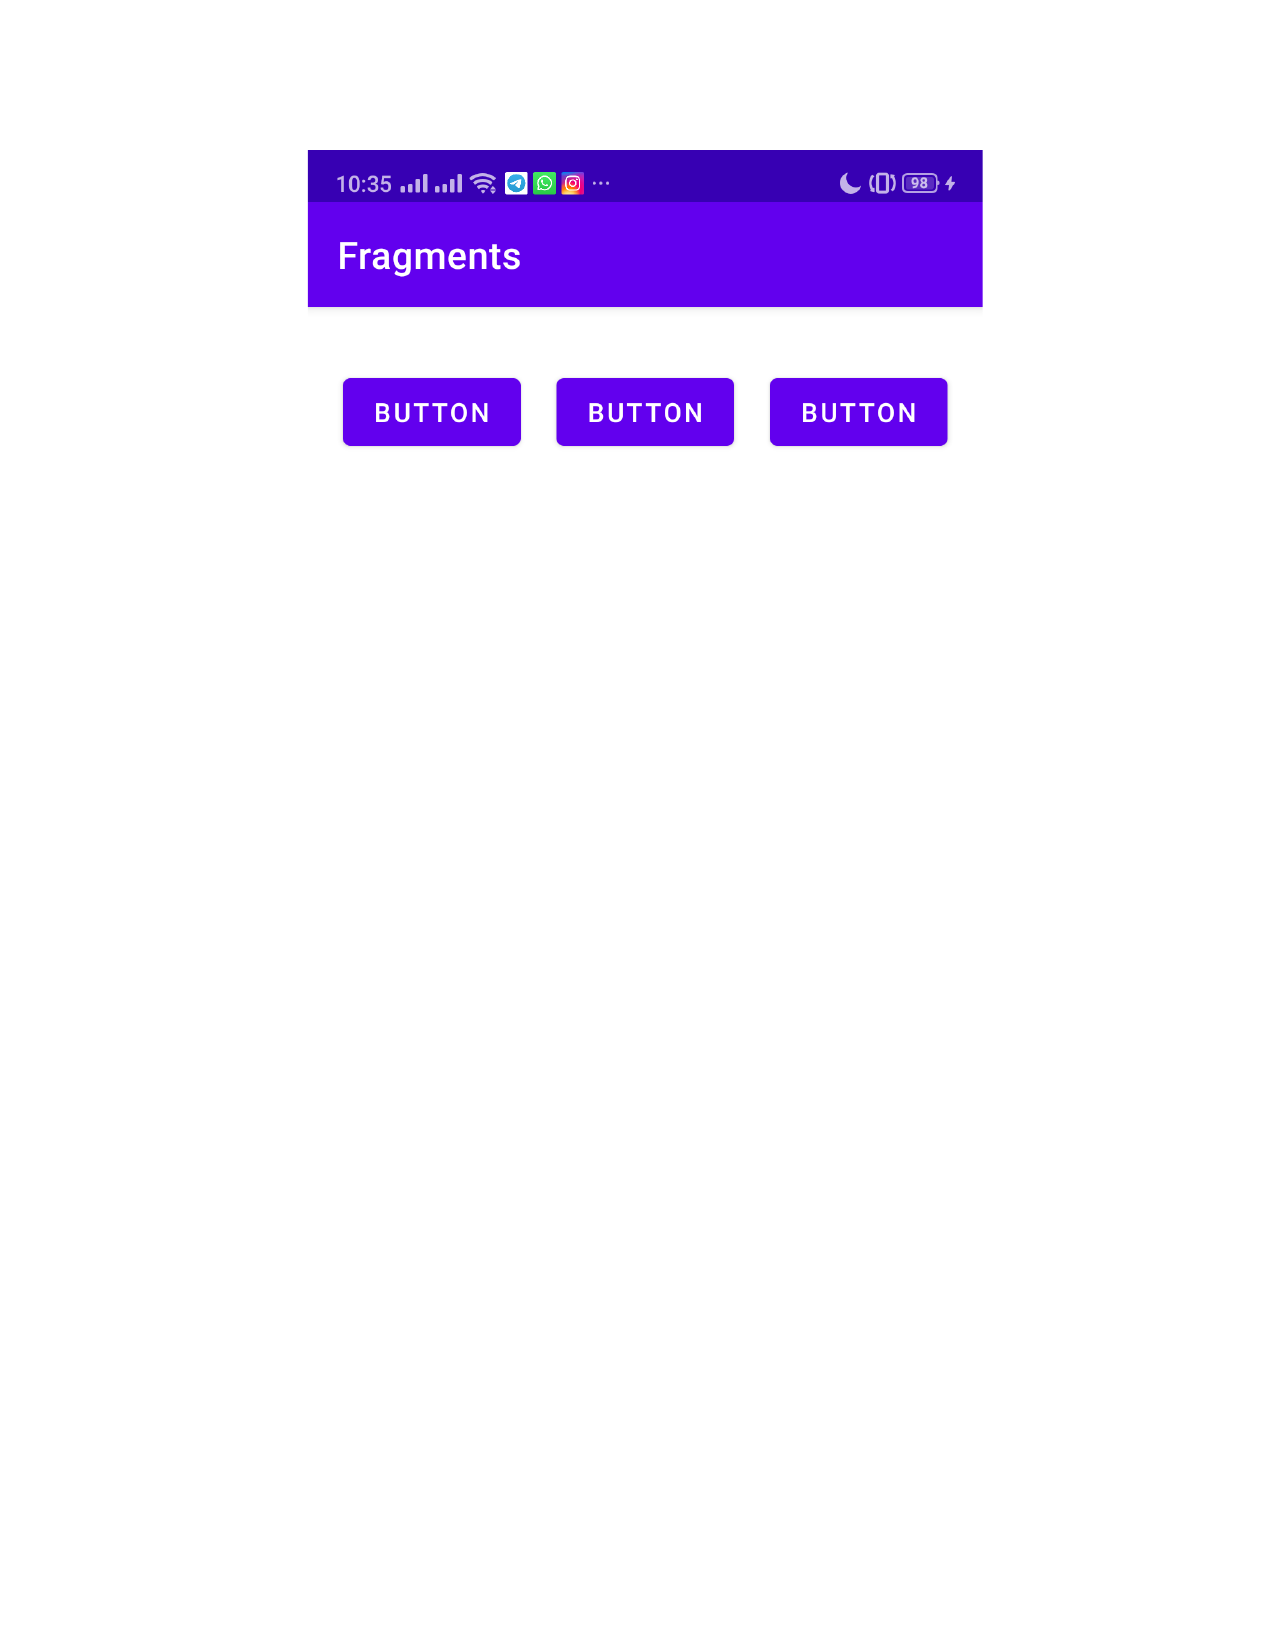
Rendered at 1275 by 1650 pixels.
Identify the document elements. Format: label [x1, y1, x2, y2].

picture [307, 150, 983, 1500]
